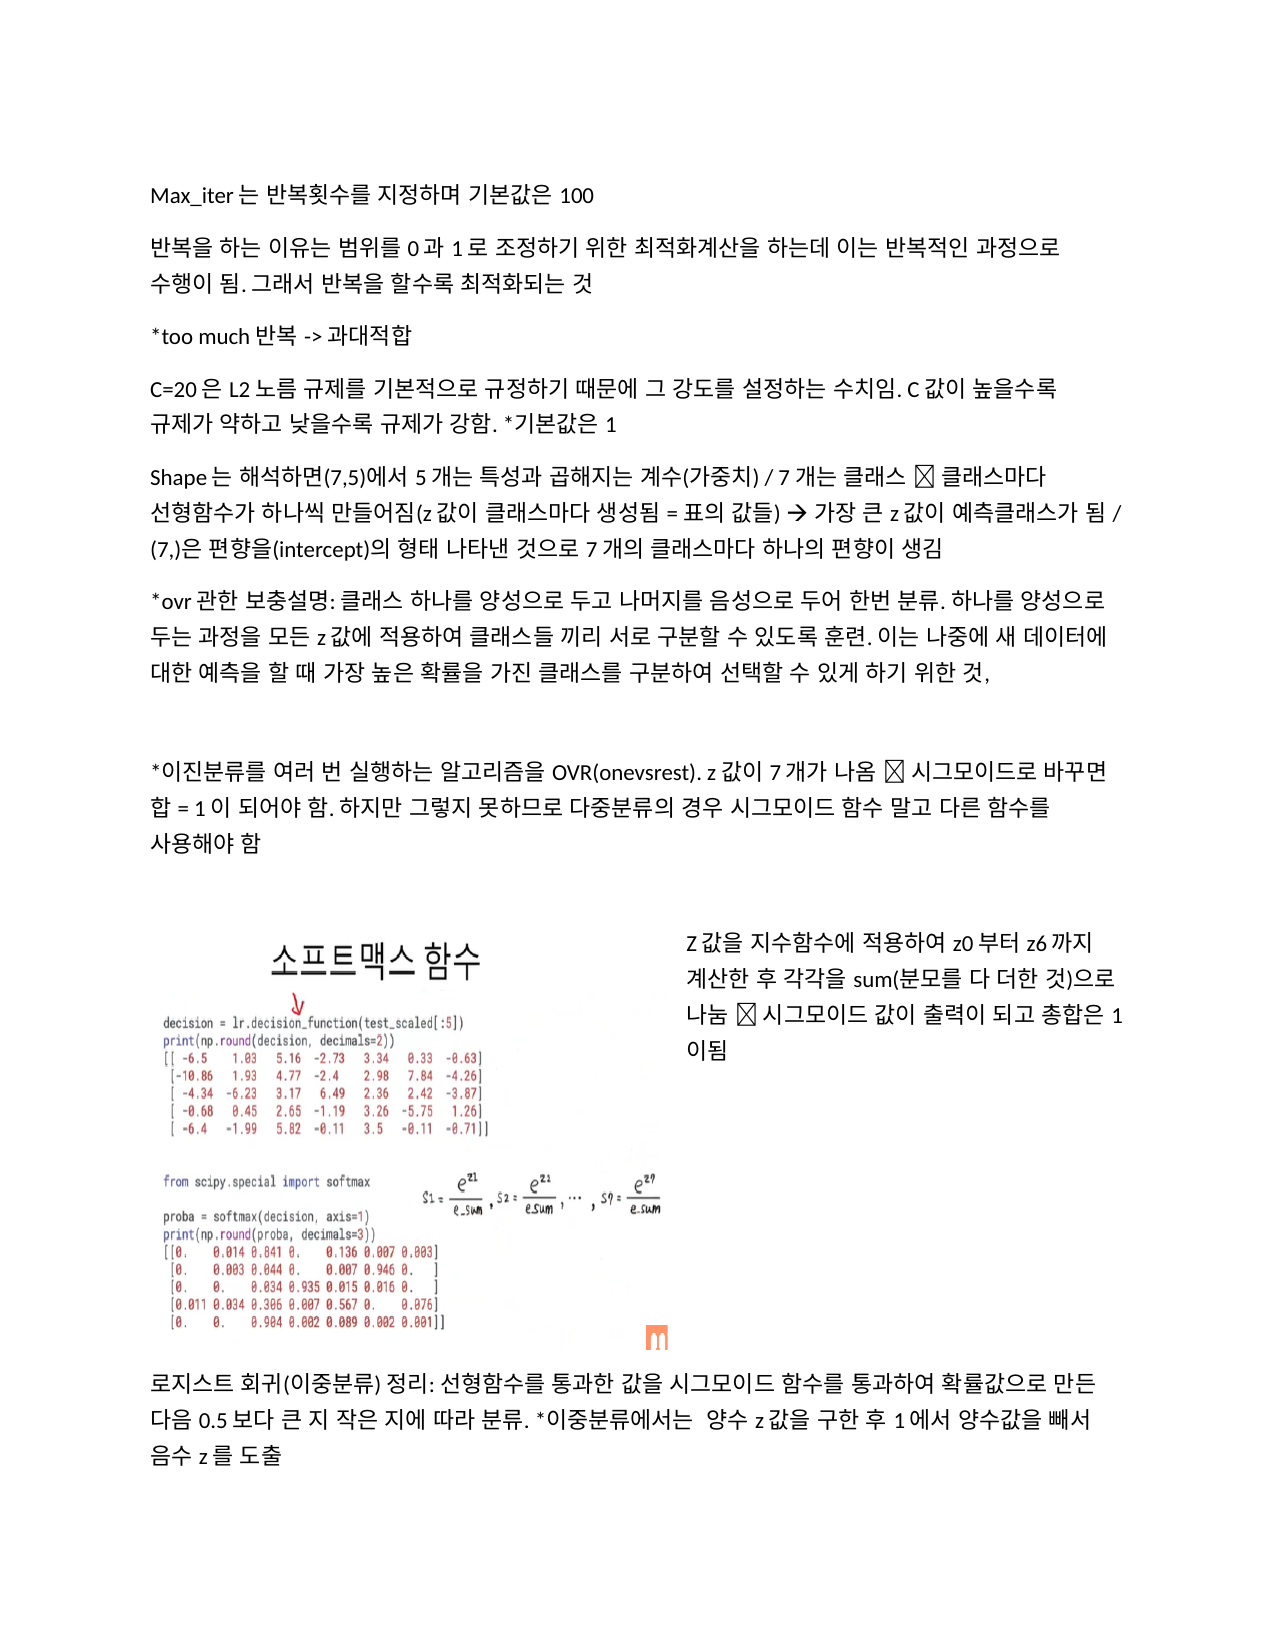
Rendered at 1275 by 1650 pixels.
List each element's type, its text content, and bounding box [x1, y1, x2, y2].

text *이진분류를 여러 번 실행하는 알고리즘을 OVR(onevsrest). z값이 7개가 나옴 시그모이드로 바꾸면 합 = 1이 되어야 함. 하지만 그렇지 못하므로 다중분류의 경우 시그모이드 함수 말고 다른 함수를 사용해야 함 [150, 754, 1125, 859]
text *ovr관한 보충설명: 클래스 하나를 양성으로 두고 나머지를 음성으로 두어 한번 분류. 하나를 양성으로 두는 과정을 모든 z값에 적용하여 클래스들 끼리 서로 구분할 수 있도록 훈련. 이는 나중에 새 데이터에 대한 예측을 할 때 가장 높은 확률을 가진 클래스를 구분하여 선택할 수 있게 하기 위한 것, [150, 583, 1125, 688]
text Z값을 지수함수에 적용하여 z0부터 z6까지 계산한 후 각각을 sum(분모를 다 더한 것)으로 나눔 시그모이드 값이 출력이 되고 총합은 1이됨 [668, 925, 1125, 1066]
text 로지스트 회귀(이중분류) 정리: 선형함수를 통과한 값을 시그모이드 함수를 통과하여 확률값으로 만든 다음 0.5보다 큰 지 작은 지에 따라 분류. *이중분류에서는 양수 z값을 구한 후 1에서 양수값을 빼서 음수 z를 도출 [150, 1366, 1125, 1471]
picture [150, 925, 668, 1350]
text Max_iter는 반복횟수를 지정하며 기본값은 100 [150, 177, 1125, 210]
text C=20은 L2노름 규제를 기본적으로 규정하기 때문에 그 강도를 설정하는 수치임. C값이 높을수록 규제가 약하고 낮을수록 규제가 강함. *기본값은 1 [150, 371, 1125, 439]
text Shape는 해석하면(7,5)에서 5개는 특성과 곱해지는 계수(가중치) / 7개는 클래스 클래스마다 선형함수가 하나씩 만들어짐(z값이 클래스마다 생성됨 = 표의 값들) 가장 큰 z값이 예측클래스가 됨 / (7,)은 편향을(intercept)의 형태 나타낸 것으로 7개의 클래스마다 하나의 편향이 생김 [150, 459, 1125, 564]
text 반복을 하는 이유는 범위를 0과 1로 조정하기 위한 최적화계산을 하는데 이는 반복적인 과정으로 수행이 됨. 그래서 반복을 할수록 최적화되는 것 [150, 230, 1125, 299]
text *too much 반복 -> 과대적합 [150, 318, 1125, 351]
